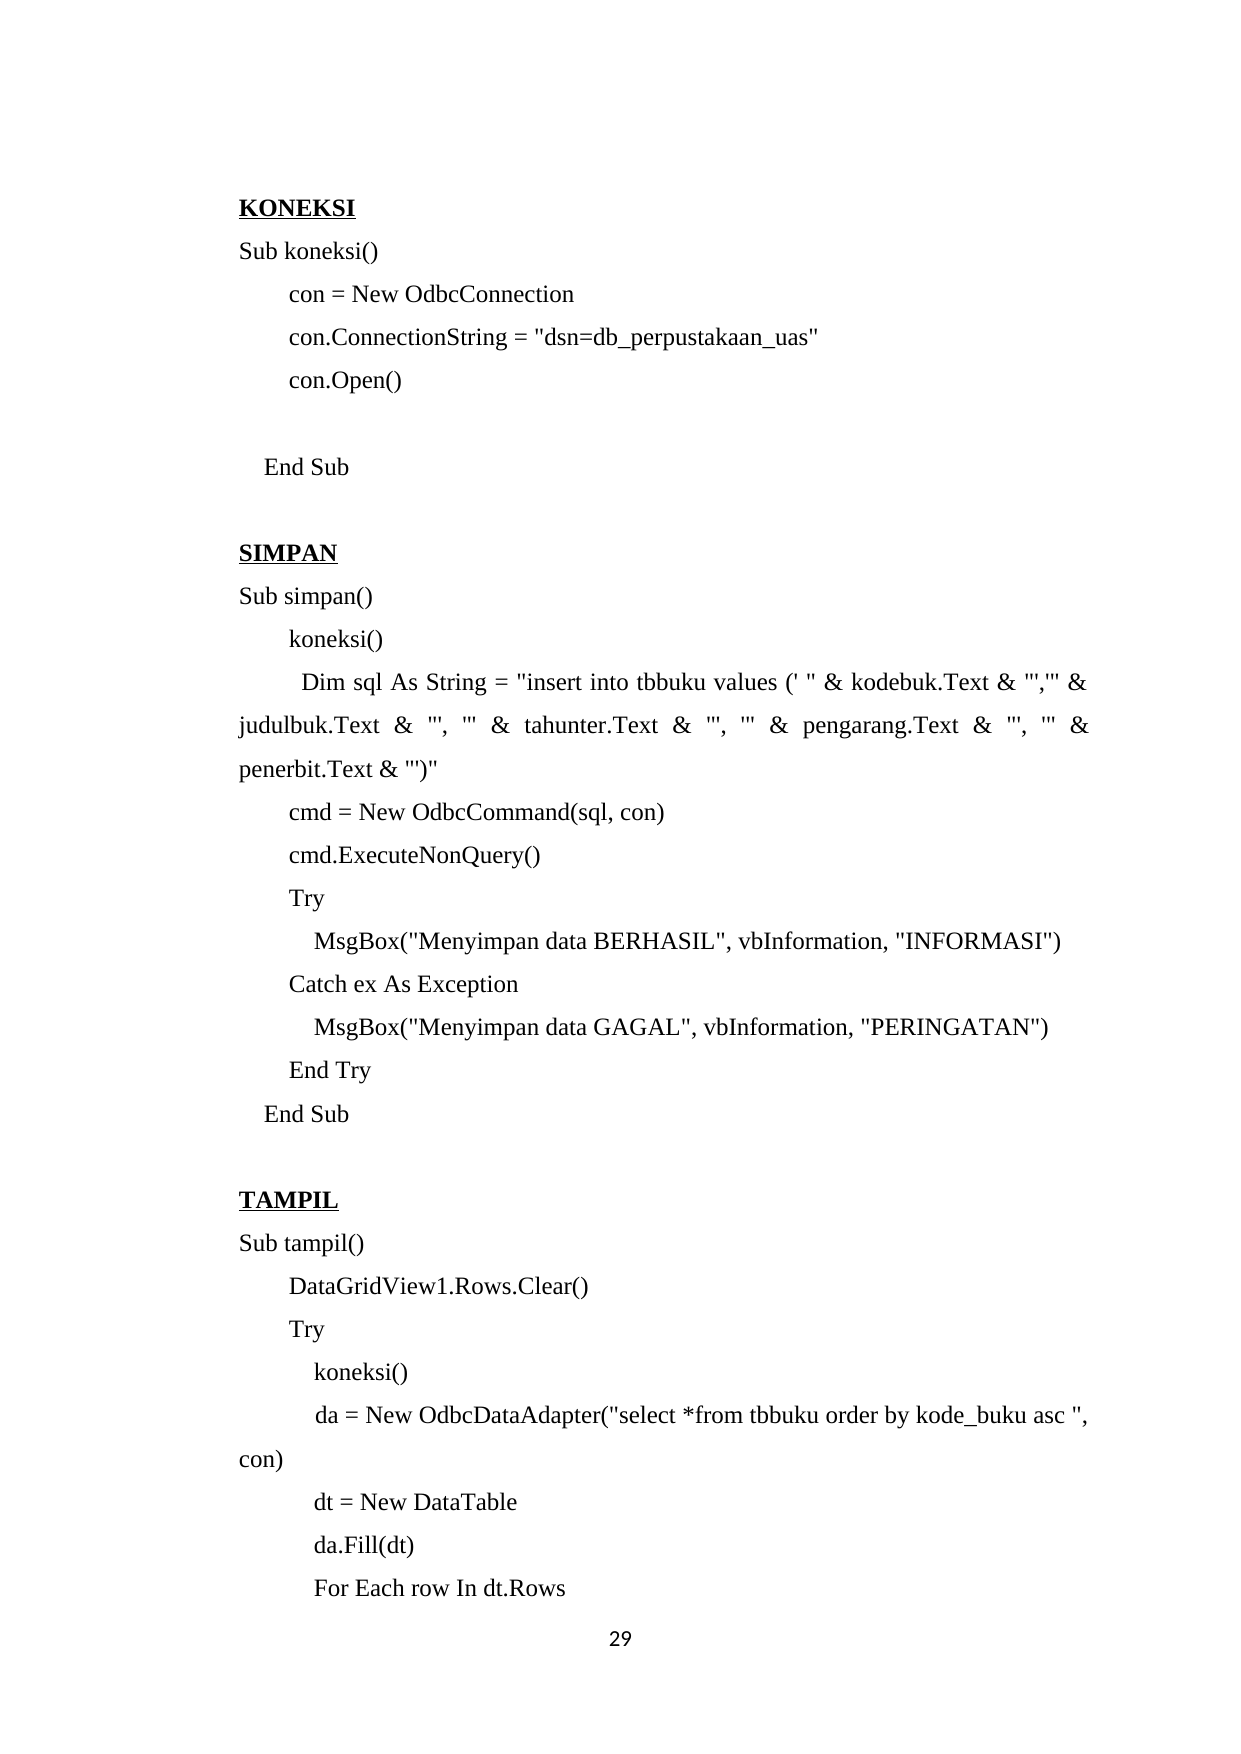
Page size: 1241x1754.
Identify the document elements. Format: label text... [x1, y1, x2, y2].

list dt = New DataTable [239, 1487, 1090, 1516]
list da.Fill(dt) [239, 1530, 1090, 1559]
list End Sub [239, 1099, 1090, 1127]
list cmd = New OdbcCommand(sql, con) [239, 797, 1090, 826]
list Sub tampil() [239, 1228, 1090, 1257]
list For Each row In dt.Rows [239, 1573, 1090, 1602]
list Try [239, 883, 1090, 912]
list End Sub [239, 452, 1090, 481]
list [239, 322, 1090, 351]
list cmd.ExecuteNonQuery() [239, 840, 1090, 869]
list KONEKSI [239, 193, 1090, 222]
list koneksi() [239, 624, 1090, 653]
list Catch ex As Exception [239, 969, 1090, 998]
list Try [239, 1314, 1090, 1343]
list DataGridView1.Rows.Clear() [239, 1271, 1090, 1300]
list koneksi() [239, 1357, 1090, 1386]
list con.Open() [239, 366, 1090, 394]
list Sub simpan() [239, 581, 1090, 610]
list Dim sql As String = "insert into tbbuku values (' " & kodebuk.Text & "','" & judulbuk.Text & "', '" & tahunter.Text & "', '" & pengarang.Text & "', '" & penerbit.Text & "')" [239, 667, 1090, 782]
list MsgBox("Menyimpan data GAGAL", vbInformation, "PERINGATAN") [239, 1012, 1090, 1041]
list End Try [239, 1056, 1090, 1084]
list SIMPAN [239, 538, 1090, 567]
list Sub koneksi() [239, 236, 1090, 265]
list da = New OdbcDataAdapter("select *from tbbuku order by kode_buku asc ", con) [239, 1401, 1090, 1472]
list TAMPIL [239, 1185, 1090, 1214]
list con = New OdbcConnection [239, 279, 1090, 308]
list MsgBox("Menyimpan data BERHASIL", vbInformation, "INFORMASI") [239, 926, 1090, 955]
